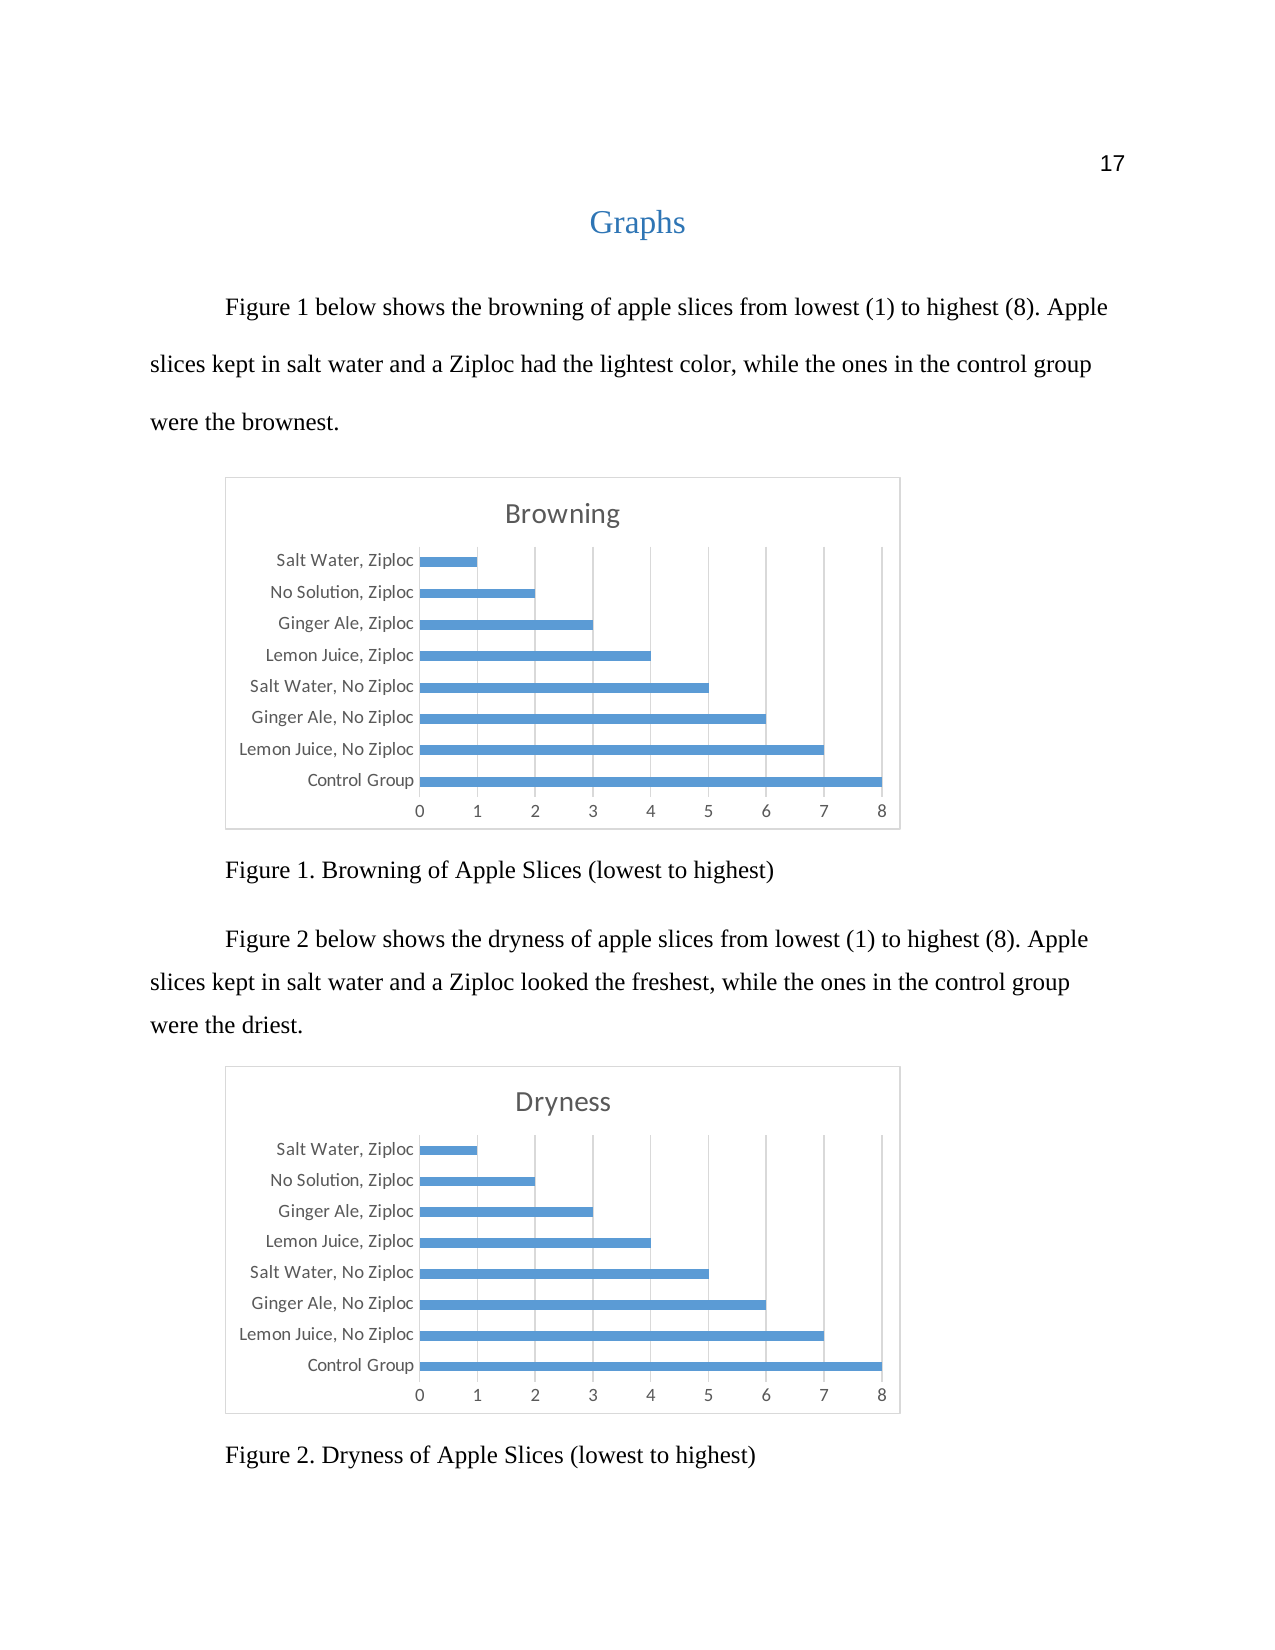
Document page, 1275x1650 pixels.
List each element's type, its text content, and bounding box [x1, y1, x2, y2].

text Figure 2 below shows the dryness of apple slices from lowest (1) to highest (8). Apple slices kept in salt water and a Ziploc looked the freshest, while the ones in the control group were the driest. [150, 924, 1125, 1039]
text Figure 1 below shows the browning of apple slices from lowest (1) to highest (8). Apple slices kept in salt water and a Ziploc had the lightest color, while the ones in the control group were the brownest. [150, 292, 1125, 436]
subtitle Graphs [150, 203, 1125, 241]
text Figure 2. Dryness of Apple Slices (lowest to highest) [150, 1440, 1125, 1469]
text Figure 1. Browning of Apple Slices (lowest to highest) [150, 856, 1125, 884]
